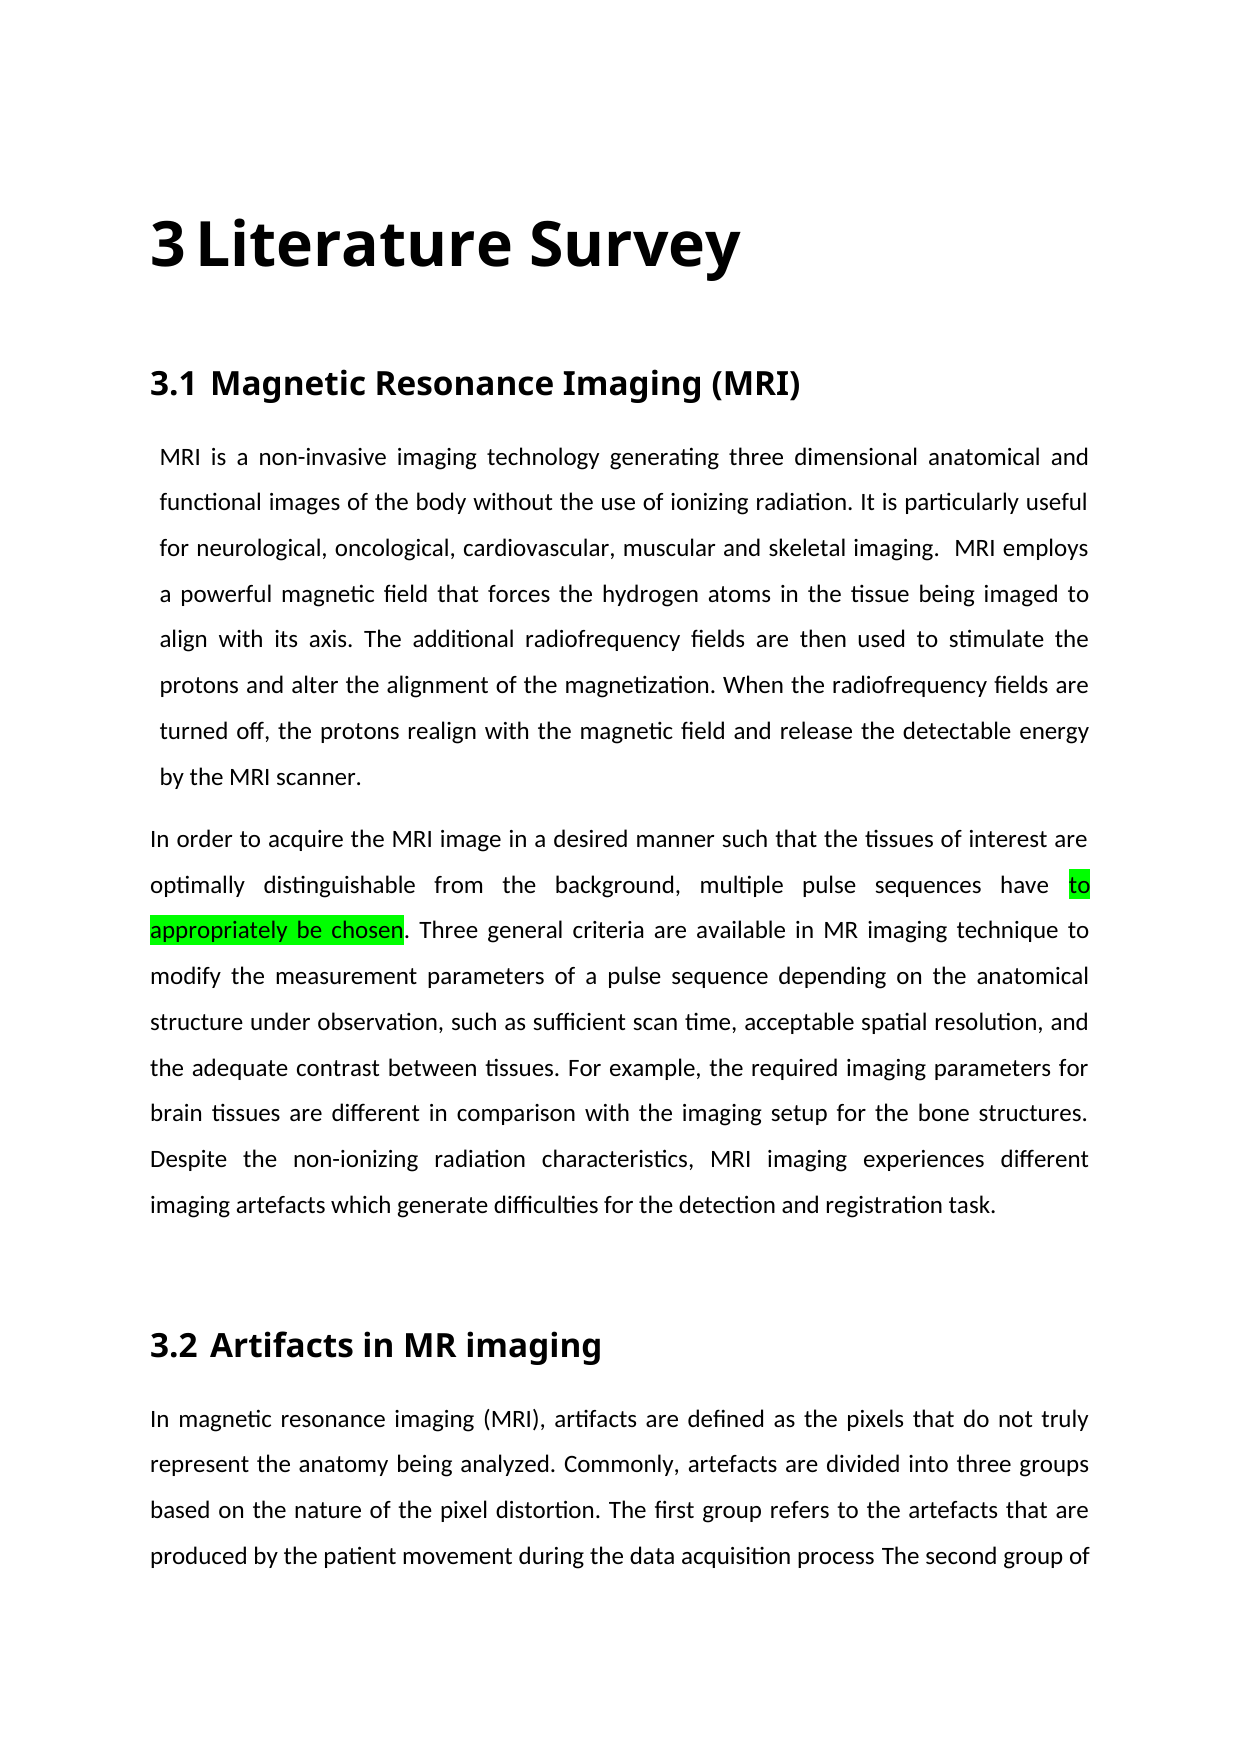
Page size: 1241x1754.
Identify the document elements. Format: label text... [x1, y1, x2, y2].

subtitle Magnetic Resonance Imaging (MRI) [150, 360, 1090, 406]
text In order to acquire the MRI image in a desired manner such that the tissues of interest are optimally distinguishable from the background, multiple pulse sequences have to appropriately be chosen. Three general criteria are available in MR imaging technique to modify the measurement parameters of a pulse sequence depending on the anatomical structure under observation, such as sufficient scan time, acceptable spatial resolution, and the adequate contrast between tissues. For example, the required imaging parameters for brain tissues are different in comparison with the imaging setup for the bone structures. Despite the non-ionizing radiation characteristics, MRI imaging experiences different imaging artefacts which generate difficulties for the detection and registration task. [150, 823, 1090, 1219]
subtitle Artifacts in MR imaging [150, 1322, 1090, 1368]
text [150, 1403, 1090, 1571]
text MRI is a non-invasive imaging technology generating three dimensional anatomical and functional images of the body without the use of ionizing radiation. It is particularly useful for neurological, oncological, cardiovascular, muscular and skeletal imaging. MRI employs a powerful magnetic field that forces the hydrogen atoms in the tissue being imaged to align with its axis. The additional radiofrequency fields are then used to stimulate the protons and alter the alignment of the magnetization. When the radiofrequency fields are turned off, the protons realign with the magnetic field and release the detectable energy by the MRI scanner. [159, 441, 1090, 791]
subtitle Literature Survey [150, 200, 1090, 285]
